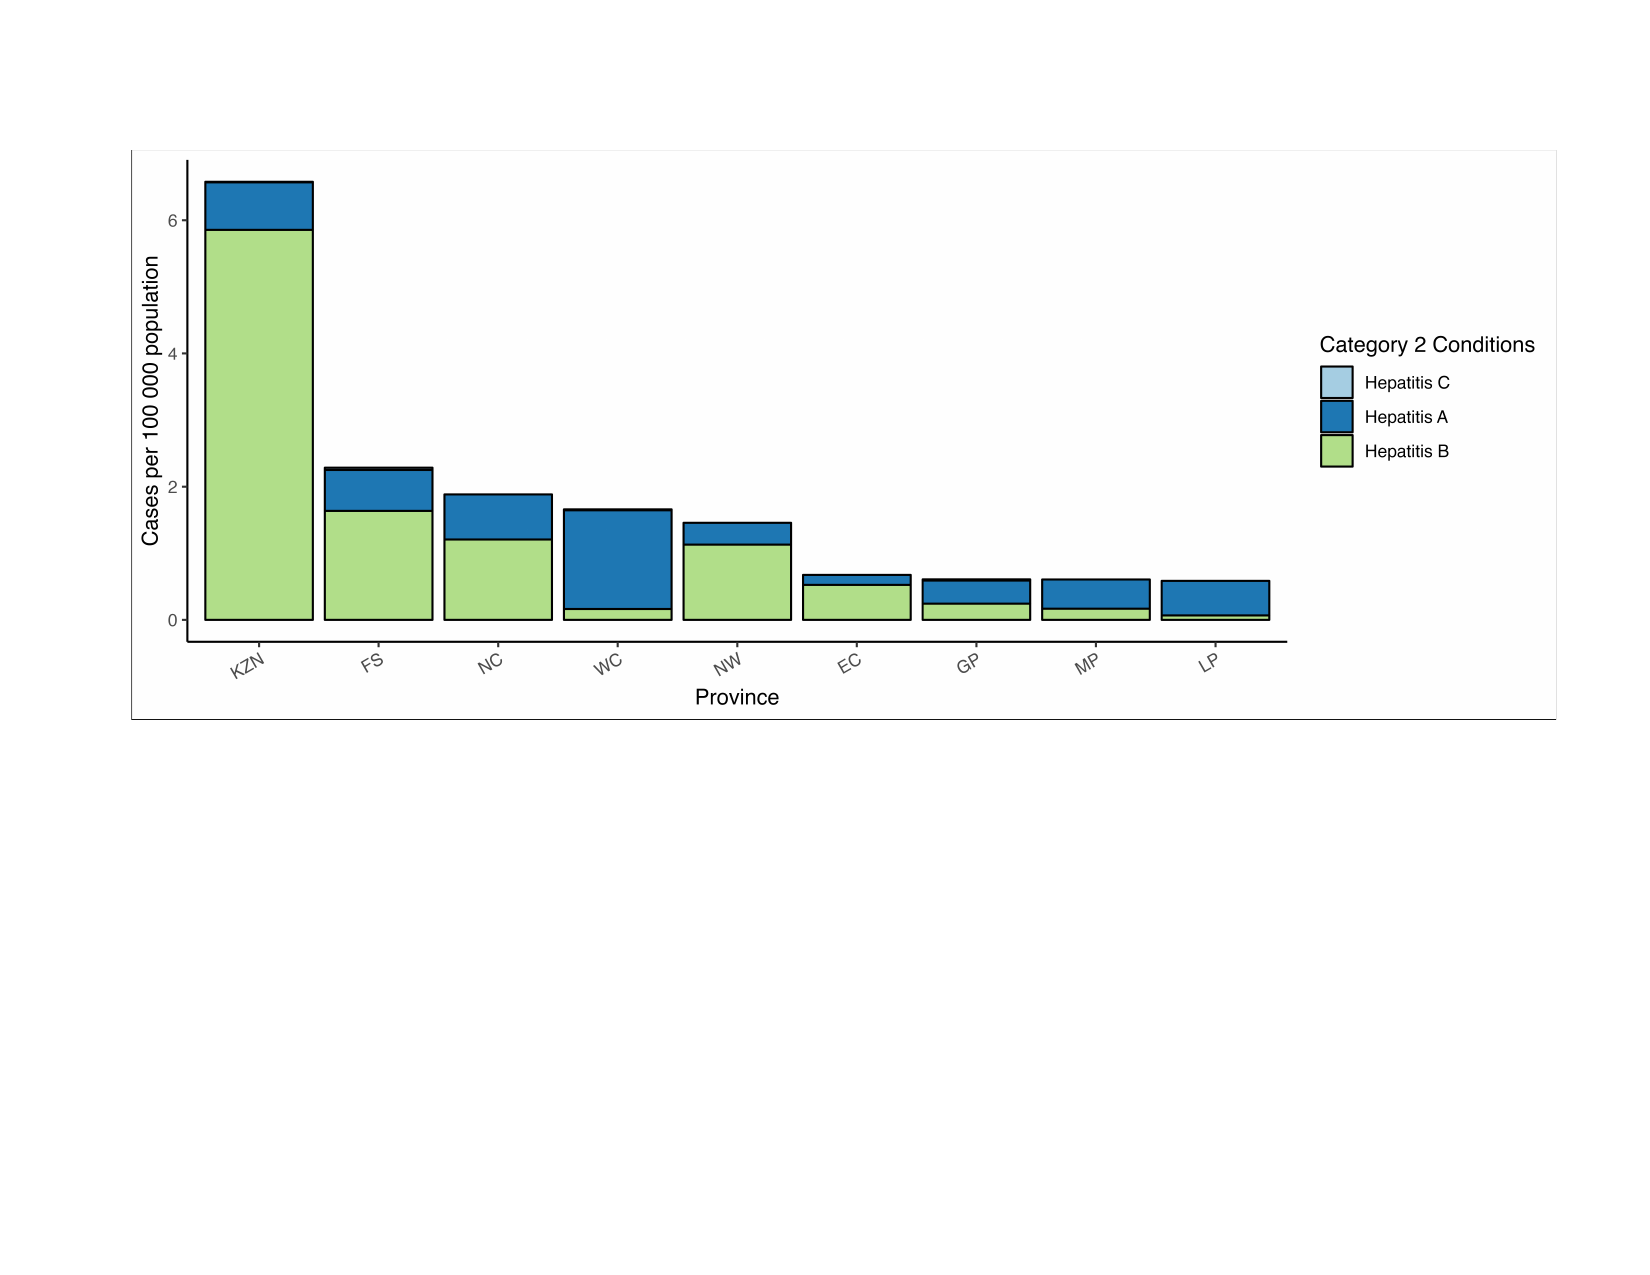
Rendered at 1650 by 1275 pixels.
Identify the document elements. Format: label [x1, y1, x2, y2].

picture [131, 150, 1557, 720]
